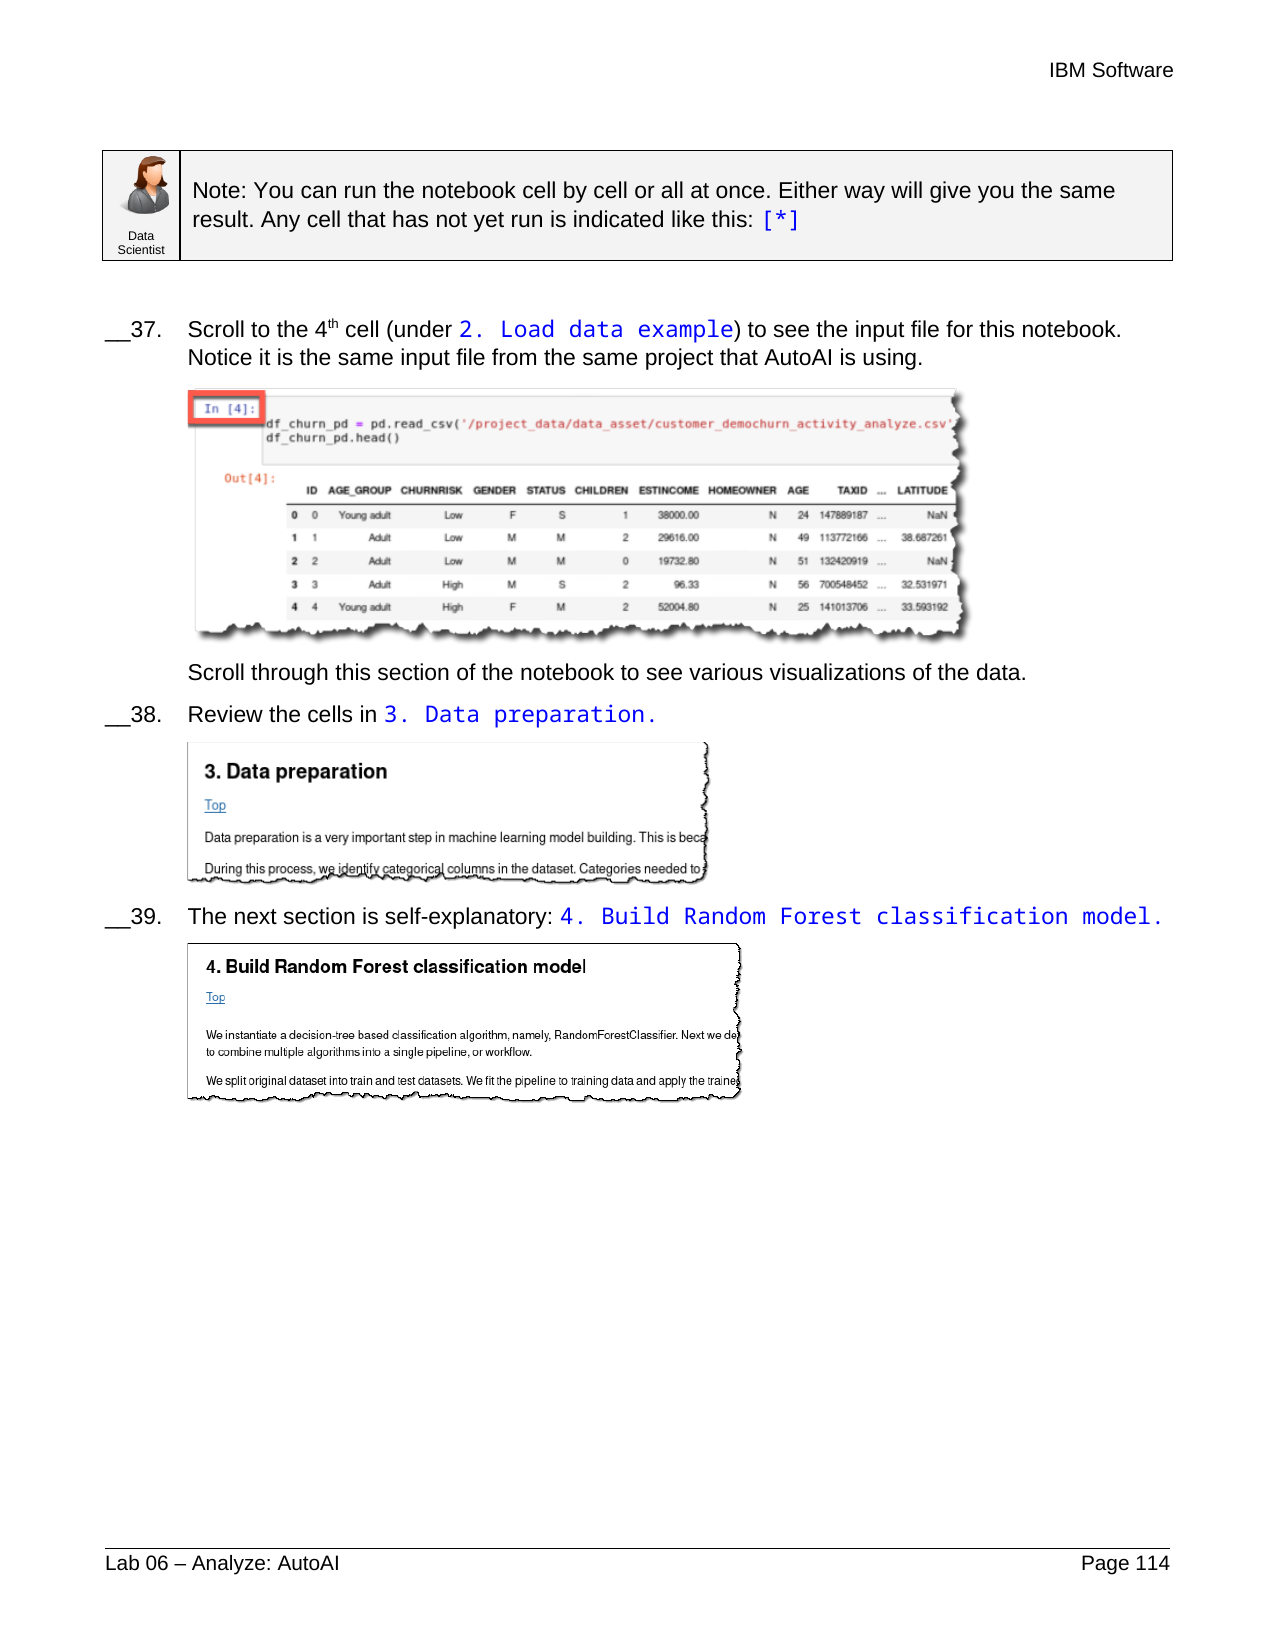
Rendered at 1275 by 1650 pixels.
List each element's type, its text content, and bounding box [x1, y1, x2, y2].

list Review the cells in 3. Data preparation. [105, 698, 1170, 729]
list Scroll through this section of the notebook to see various visualizations of the data. [187, 659, 1170, 686]
picture [187, 382, 975, 647]
picture [187, 943, 746, 1105]
table_header Data Scientist [103, 151, 179, 260]
list Scroll to the 4th cell (under 2. Load data example) to see the input file for this notebook. Notice it is the same input file from the same project that AutoAI is using. [105, 313, 1170, 370]
list The next section is self-explanatory: 4. Build Random Forest classification model. [105, 900, 1170, 931]
picture [114, 154, 174, 214]
table_header Note: You can run the notebook cell by cell or all at once. Either way will give you the same result. Any cell that has not yet run is indicated like this: [*] [181, 151, 1172, 260]
picture [187, 742, 715, 888]
